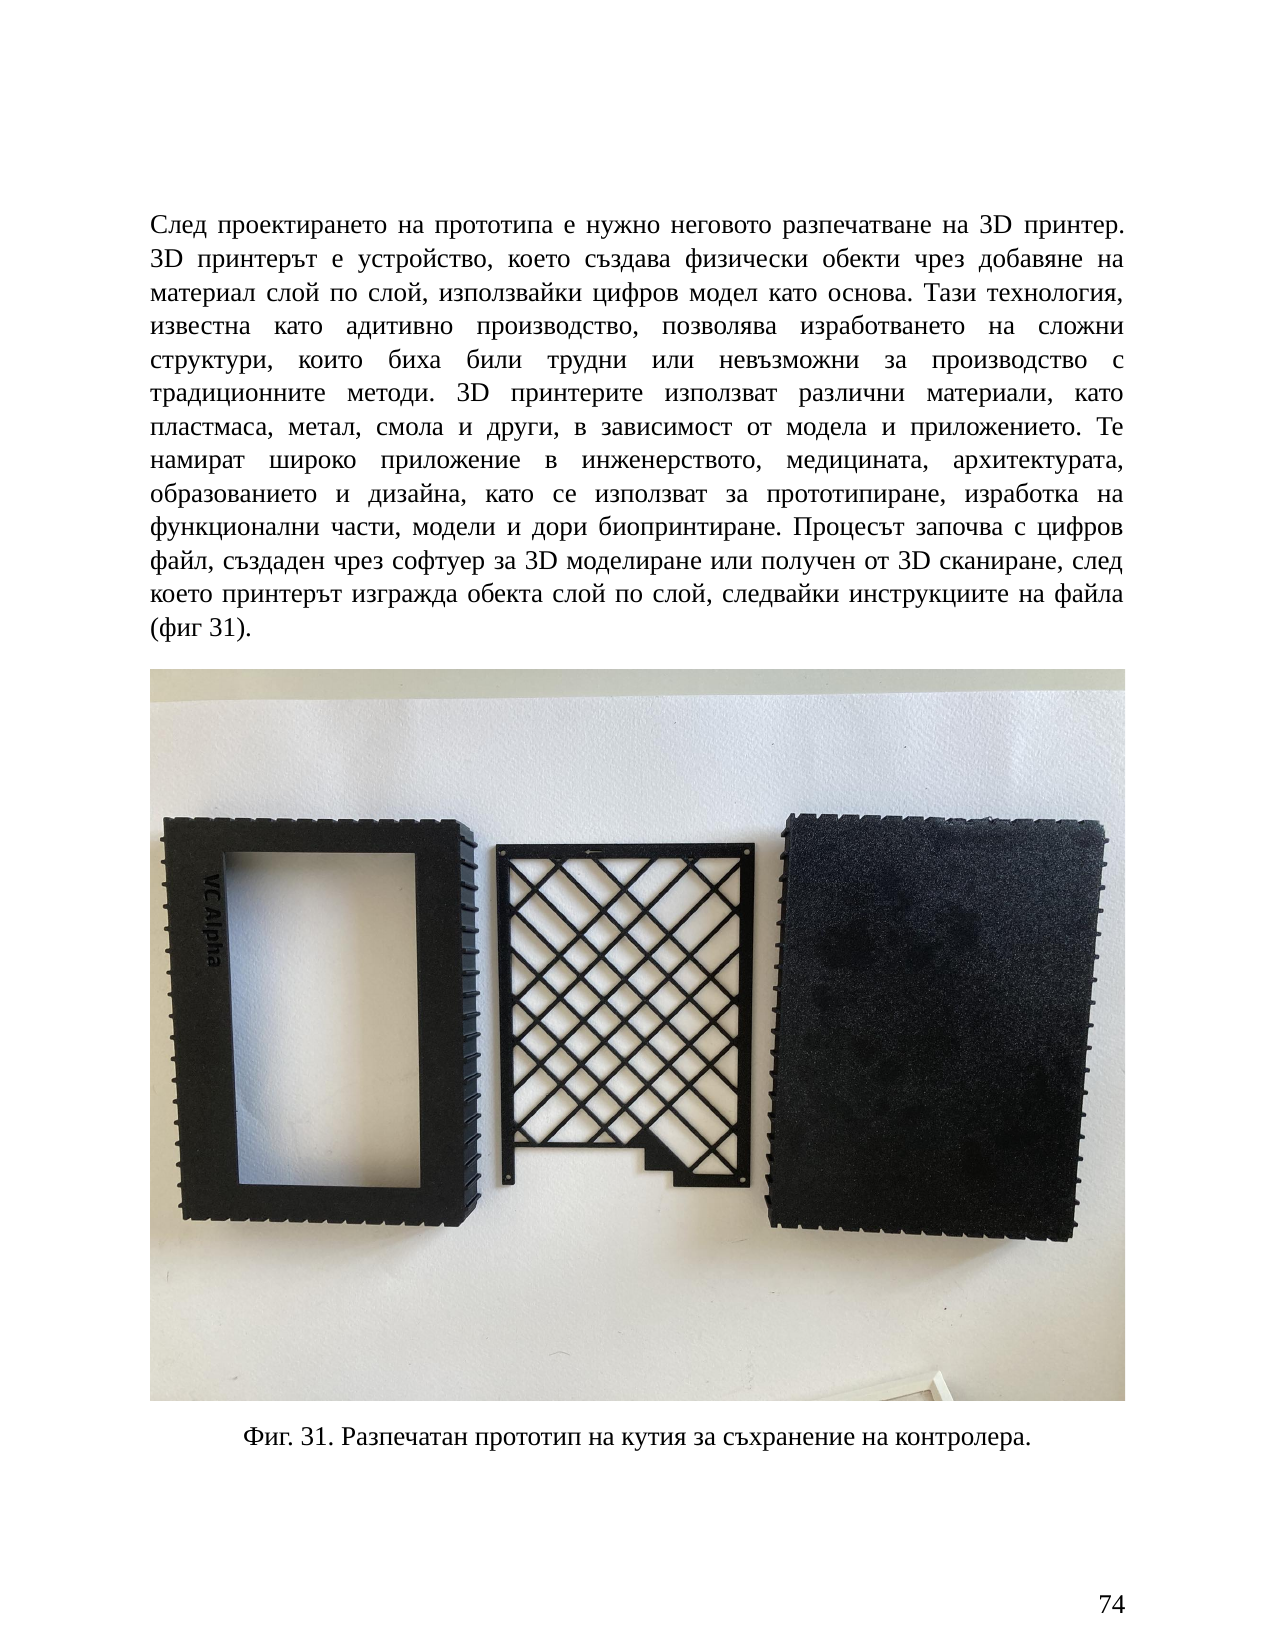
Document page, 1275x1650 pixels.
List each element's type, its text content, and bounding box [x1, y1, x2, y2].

text Фиг. 31. Разпечатан прототип на кутия за съхранение на контролера. [150, 1420, 1125, 1451]
picture [150, 669, 1125, 1401]
text След проектирането на прототипа е нужно неговото разпечатване на 3D принтер. 3D принтерът е устройство, което създава физически обекти чрез добавяне на материал слой по слой, използвайки цифров модел като основа. Тази технология, известна като адитивно производство, позволява изработването на сложни структури, които биха били трудни или невъзможни за производство с традиционните методи. 3D принтерите използват различни материали, като пластмаса, метал, смола и други, в зависимост от модела и приложението. Те намират широко приложение в инженерството, медицината, архитектурата, образованието и дизайна, като се използват за прототипиране, изработка на функционални части, модели и дори биопринтиране. Процесът започва с цифров файл, създаден чрез софтуер за 3D моделиране или получен от 3D сканиране, след което принтерът изгражда обекта слой по слой, следвайки инструкциите на файла (фиг 31). [150, 208, 1125, 642]
